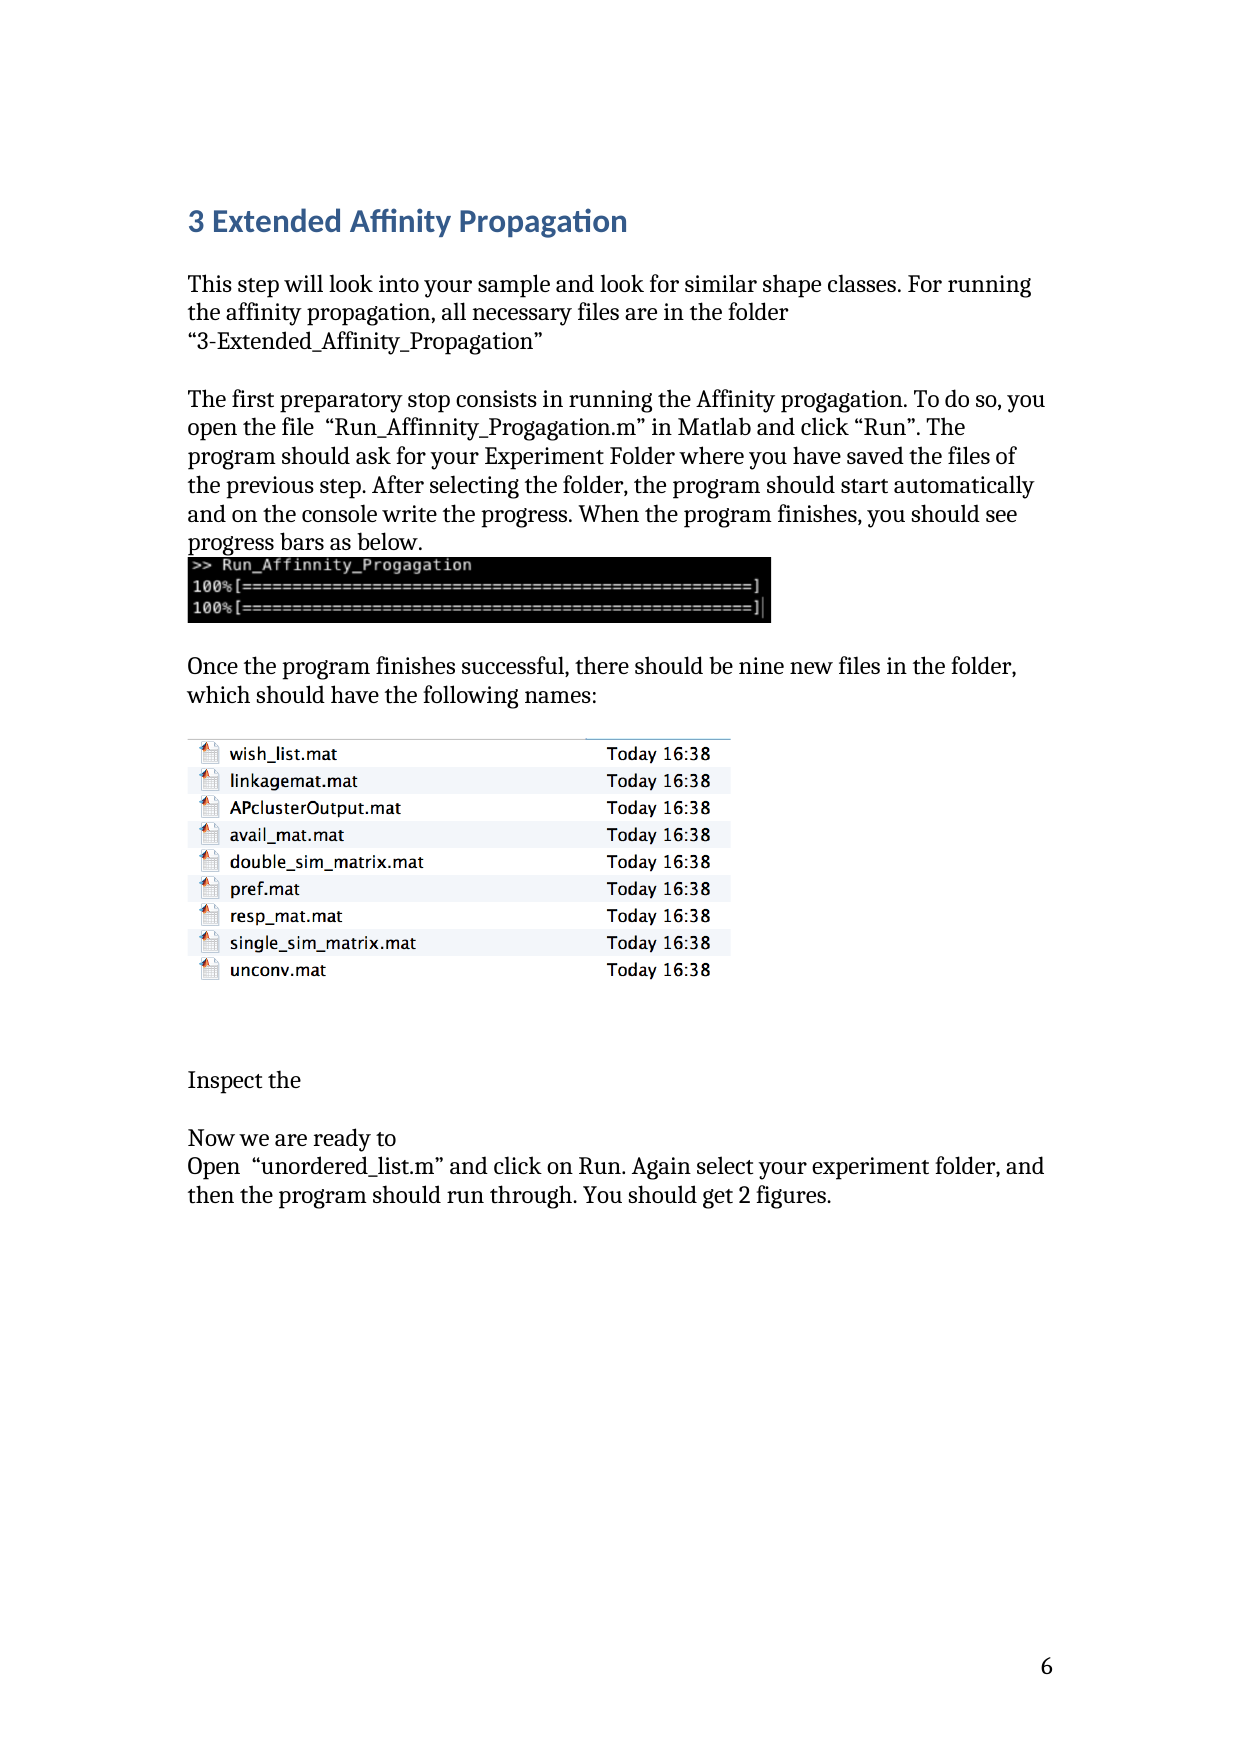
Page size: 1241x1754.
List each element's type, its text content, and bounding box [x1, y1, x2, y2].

text This step will look into your sample and look for similar shape classes. For running the affinity propagation, all necessary files are in the folder “3-Extended_Affinity_Propagation” [187, 269, 1053, 356]
text The first preparatory stop consists in running the Affinity progagation. To do so, you open the file “Run_Affinnity_Progagation.m” in Matlab and click “Run”. The program should ask for your Experiment Folder where you have saved the files of the previous step. After selecting the folder, the program should start automatically and on the console write the progress. When the program finishes, you should see progress bars as below. [187, 384, 1053, 557]
text Now we are ready to [187, 1123, 1053, 1152]
picture [187, 557, 772, 623]
subtitle 3 Extended Affinity Propagation [187, 200, 1053, 241]
text Once the program finishes successful, there should be nine new files in the folder, which should have the following names: [187, 652, 1053, 709]
picture [187, 738, 731, 980]
text Open “unordered_list.m” and click on Run. Again select your experiment folder, and then the program should run through. You should get 2 figures. [187, 1152, 1053, 1210]
text Inspect the [187, 1066, 1053, 1095]
